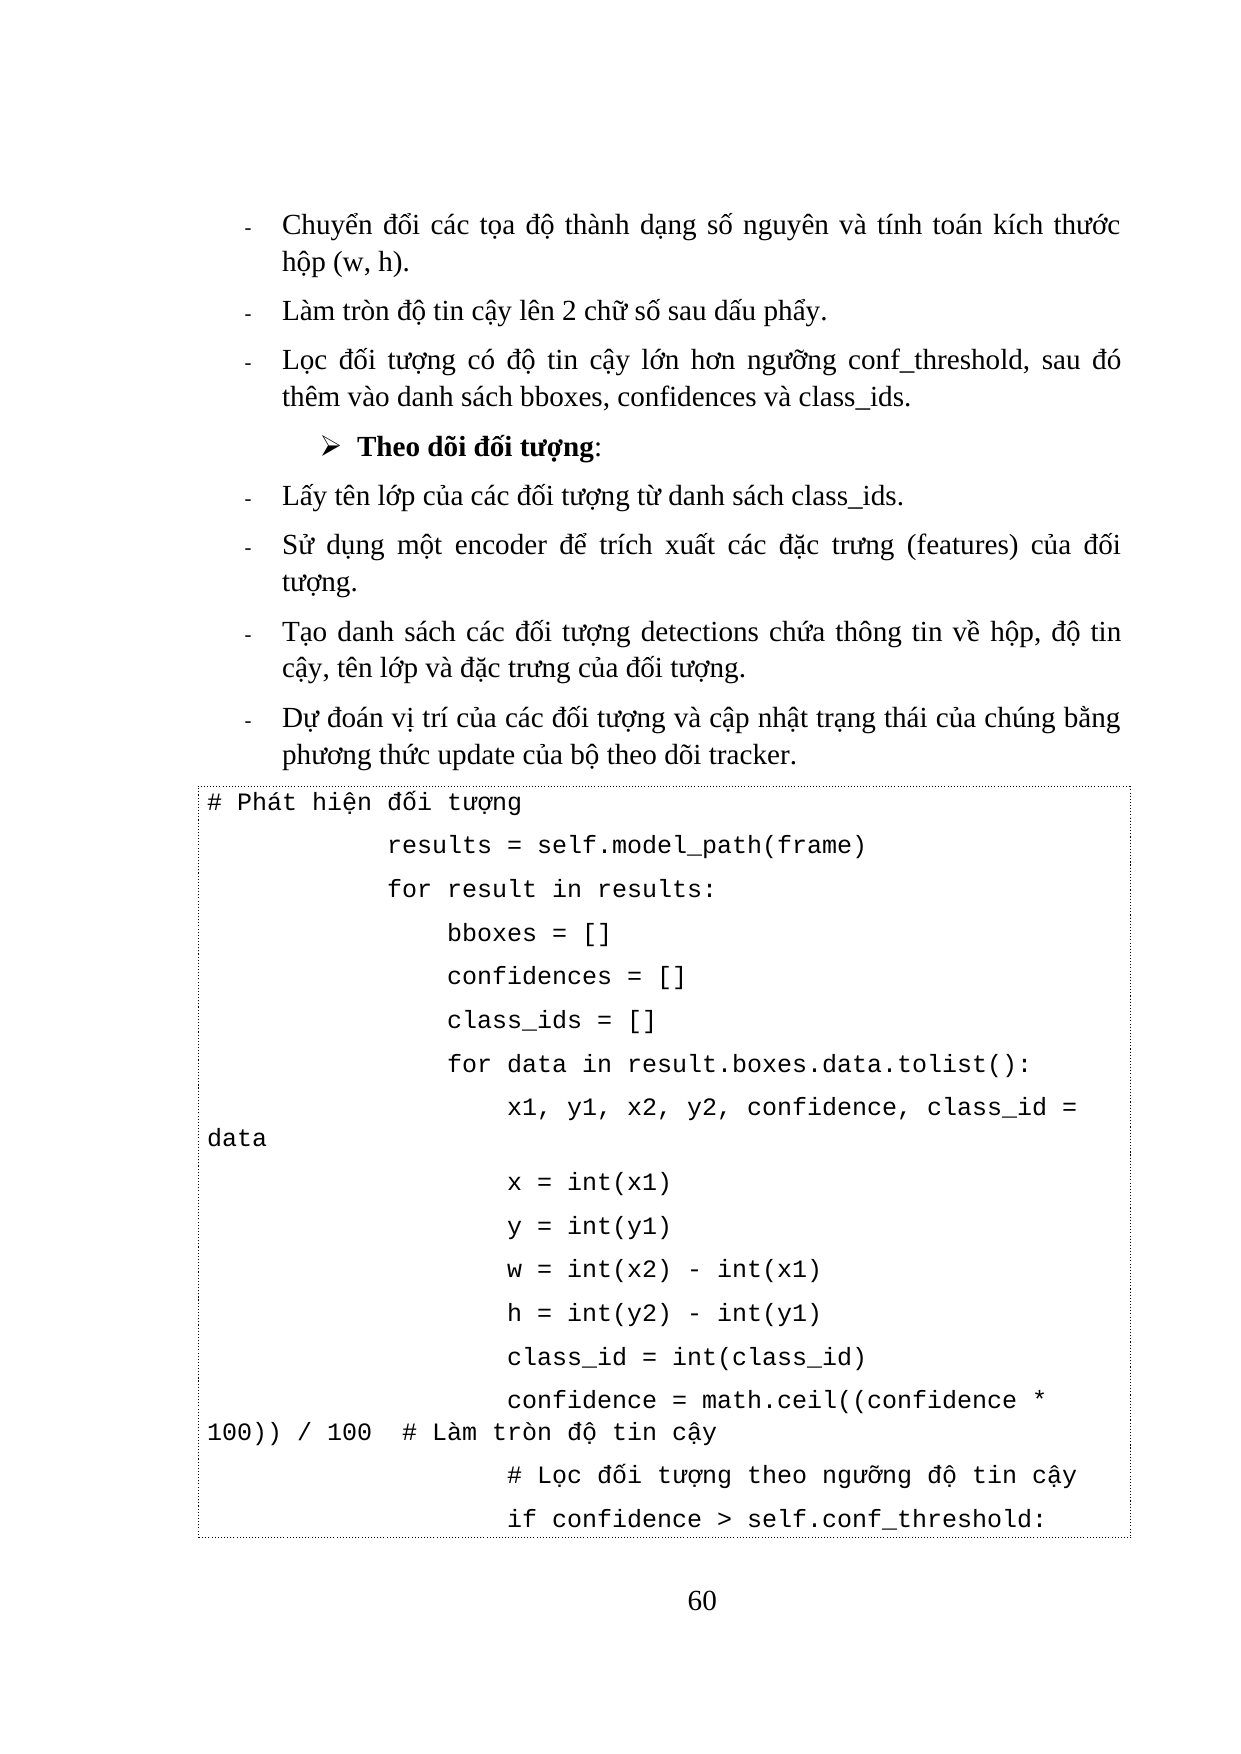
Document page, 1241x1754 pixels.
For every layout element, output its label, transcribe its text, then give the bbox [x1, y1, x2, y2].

text class_id = int(class_id) [197, 1341, 1131, 1373]
text confidence = math.ceil((confidence * 100)) / 100 # Làm tròn độ tin cậy [197, 1385, 1131, 1447]
list Lấy tên lớp của các đối tượng từ danh sách class_ids. [244, 478, 1122, 512]
text for data in result.boxes.data.tolist(): [197, 1048, 1131, 1079]
text x = int(x1) [197, 1167, 1131, 1198]
list Chuyển đổi các tọa độ thành dạng số nguyên và tính toán kích thước hộp (w, h). [244, 207, 1122, 277]
text # Phát hiện đối tượng [197, 786, 1131, 818]
text class_ids = [] [197, 1004, 1131, 1036]
list Làm tròn độ tin cậy lên 2 chữ số sau dấu phẩy. [244, 293, 1122, 327]
list Dự đoán vị trí của các đối tượng và cập nhật trạng thái của chúng bằng phương thức update của bộ theo dõi tracker. [244, 700, 1122, 770]
list Theo dõi đối tượng: [319, 429, 1122, 462]
text if confidence > self.conf_threshold: [197, 1503, 1131, 1538]
text results = self.model_path(frame) [197, 830, 1131, 861]
text # Lọc đối tượng theo ngưỡng độ tin cậy [197, 1459, 1131, 1491]
list Tạo danh sách các đối tượng detections chứa thông tin về hộp, độ tin cậy, tên lớp và đặc trưng của đối tượng. [244, 614, 1122, 684]
text w = int(x2) - int(x1) [197, 1254, 1131, 1285]
text confidences = [] [197, 961, 1131, 992]
text for result in results: [197, 873, 1131, 905]
list Sử dụng một encoder để trích xuất các đặc trưng (features) của đối tượng. [244, 527, 1122, 598]
text x1, y1, x2, y2, confidence, class_id = data [197, 1092, 1131, 1154]
text bboxes = [] [197, 917, 1131, 949]
text h = int(y2) - int(y1) [197, 1297, 1131, 1329]
text y = int(y1) [197, 1210, 1131, 1242]
list Lọc đối tượng có độ tin cậy lớn hơn ngưỡng conf_threshold, sau đó thêm vào danh sách bboxes, confidences và class_ids. [244, 342, 1122, 413]
